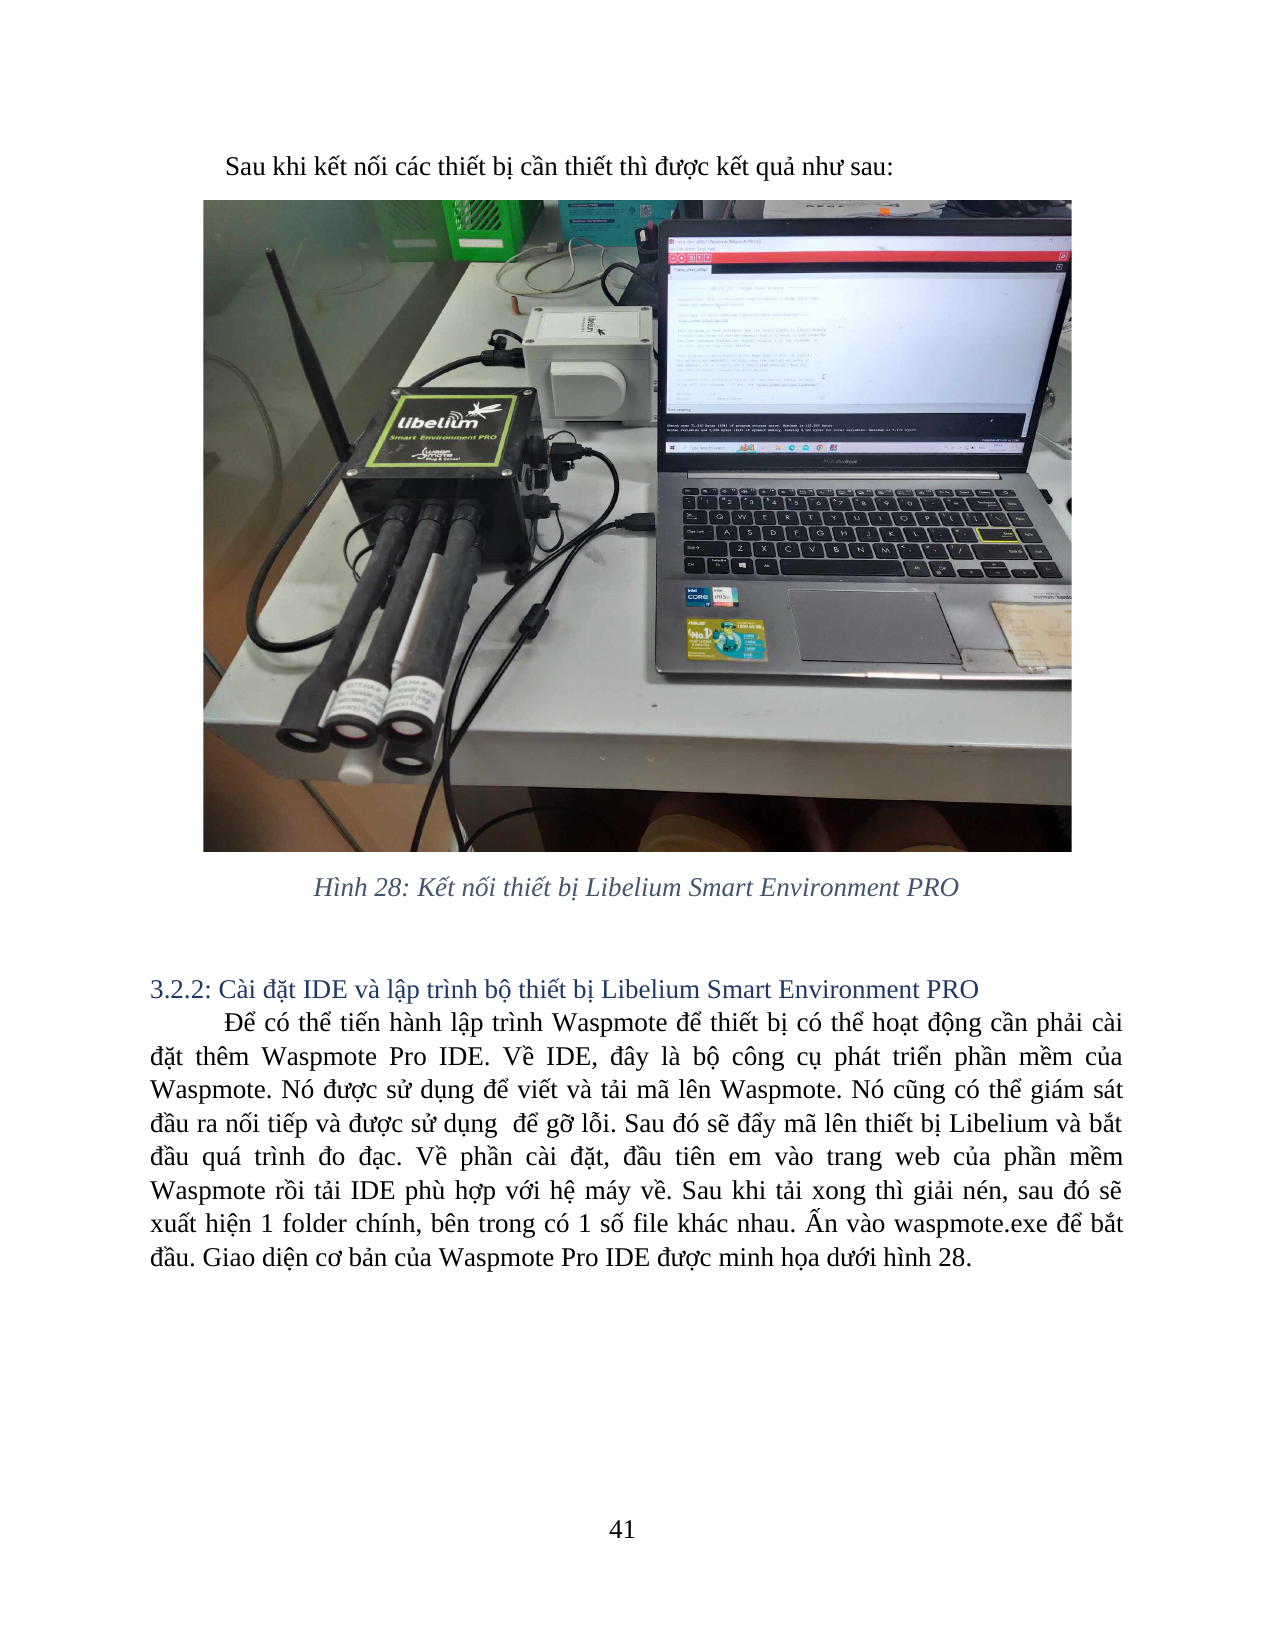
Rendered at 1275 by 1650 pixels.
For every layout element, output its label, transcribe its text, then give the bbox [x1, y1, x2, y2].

picture [203, 200, 1072, 852]
subtitle 3.2.2: Cài đặt IDE và lập trình bộ thiết bị Libelium Smart Environment PRO [150, 973, 1125, 1004]
text Sau khi kết nối các thiết bị cần thiết thì được kết quả như sau: [150, 150, 1125, 181]
text Để có thể tiến hành lập trình Waspmote để thiết bị có thể hoạt động cần phải cài đặt thêm Waspmote Pro IDE. Về IDE, đây là bộ công cụ phát triển phần mềm của Waspmote. Nó được sử dụng để viết và tải mã lên Waspmote. Nó cũng có thể giám sát đầu ra nối tiếp và được sử dụng để gỡ lỗi. Sau đó sẽ đẩy mã lên thiết bị Libelium và bắt đầu quá trình đo đạc. Về phần cài đặt, đầu tiên em vào trang web của phần mềm Waspmote rồi tải IDE phù hợp với hệ máy về. Sau khi tải xong thì giải nén, sau đó sẽ xuất hiện 1 folder chính, bên trong có 1 số file khác nhau. Ấn vào waspmote.exe để bắt đầu. Giao diện cơ bản của Waspmote Pro IDE được minh họa dưới hình 28. [150, 1006, 1125, 1272]
